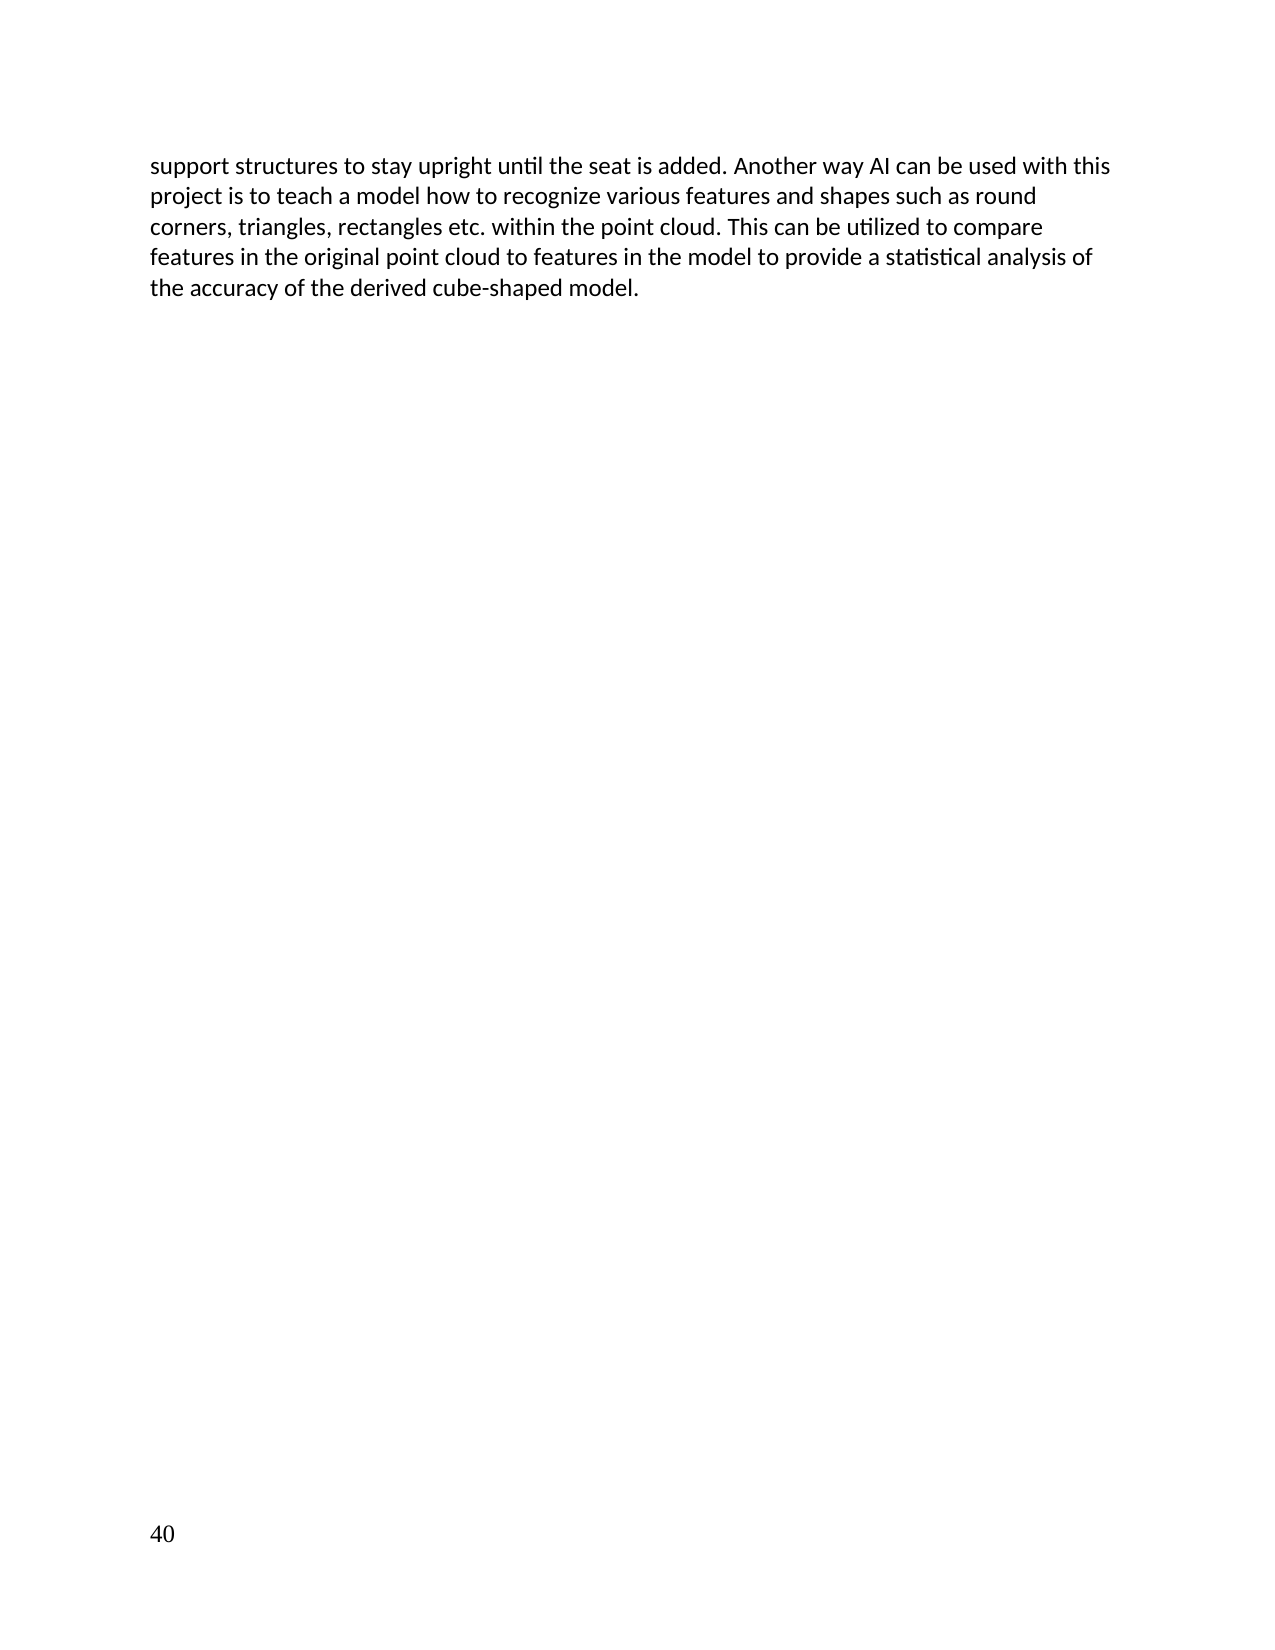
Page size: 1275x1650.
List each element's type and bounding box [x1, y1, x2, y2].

text [150, 150, 1125, 303]
